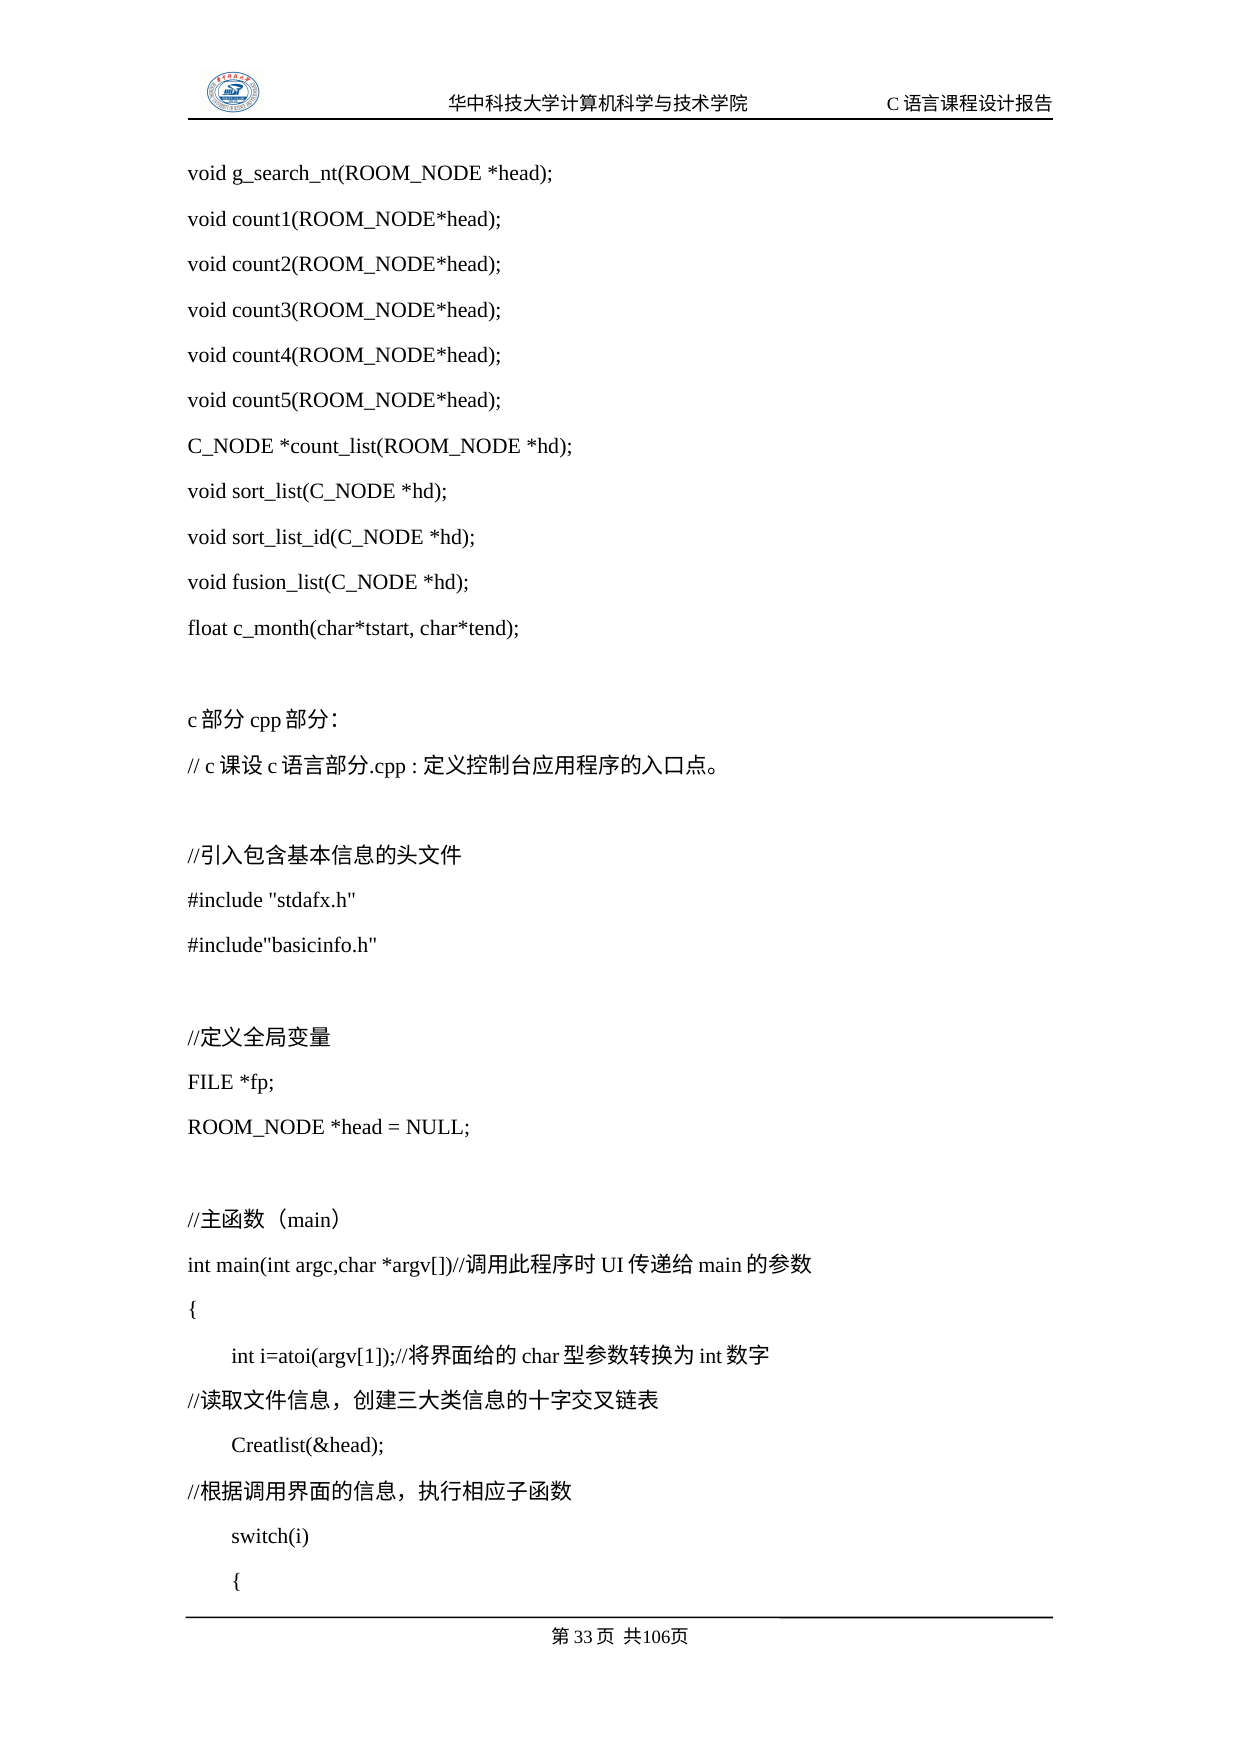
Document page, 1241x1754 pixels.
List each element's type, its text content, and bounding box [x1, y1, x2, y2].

text void sort_list(C_NODE *hd); [187, 468, 1053, 514]
text void count1(ROOM_NODE*head); [187, 196, 1053, 241]
text void fusion_list(C_NODE *hd); [187, 559, 1053, 604]
text FILE *fp; [187, 1059, 1053, 1104]
text void count2(ROOM_NODE*head); [187, 241, 1053, 287]
text void sort_list_id(C_NODE *hd); [187, 514, 1053, 559]
text //读取文件信息，创建三大类信息的十字交叉链表 [187, 1377, 1053, 1422]
text #include"basicinfo.h" [187, 922, 1053, 968]
text void count5(ROOM_NODE*head); [187, 377, 1053, 423]
picture [200, 70, 264, 113]
text Creatlist(&head); [187, 1422, 1053, 1467]
text //根据调用界面的信息，执行相应子函数 [187, 1467, 1053, 1513]
text c部分cpp部分： [187, 695, 1053, 741]
text float c_month(char*tstart, char*tend); [187, 604, 1053, 650]
text // c课设c语言部分.cpp : 定义控制台应用程序的入口点。 [187, 741, 1053, 786]
text { [187, 1286, 1053, 1331]
text ROOM_NODE *head = NULL; [187, 1104, 1053, 1149]
text void count4(ROOM_NODE*head); [187, 332, 1053, 377]
text //引入包含基本信息的头文件 [187, 832, 1053, 877]
text //定义全局变量 [187, 1013, 1053, 1059]
text int i=atoi(argv[1]);//将界面给的char型参数转换为int数字 [187, 1331, 1053, 1377]
text void g_search_nt(ROOM_NODE *head); [187, 150, 1053, 196]
text C_NODE *count_list(ROOM_NODE *hd); [187, 423, 1053, 468]
text int main(int argc,char *argv[])//调用此程序时UI传递给main的参数 [187, 1240, 1053, 1286]
text void count3(ROOM_NODE*head); [187, 287, 1053, 332]
text { [187, 1558, 1053, 1604]
text //主函数（main） [187, 1195, 1053, 1240]
text switch(i) [187, 1513, 1053, 1558]
text #include "stdafx.h" [187, 877, 1053, 922]
